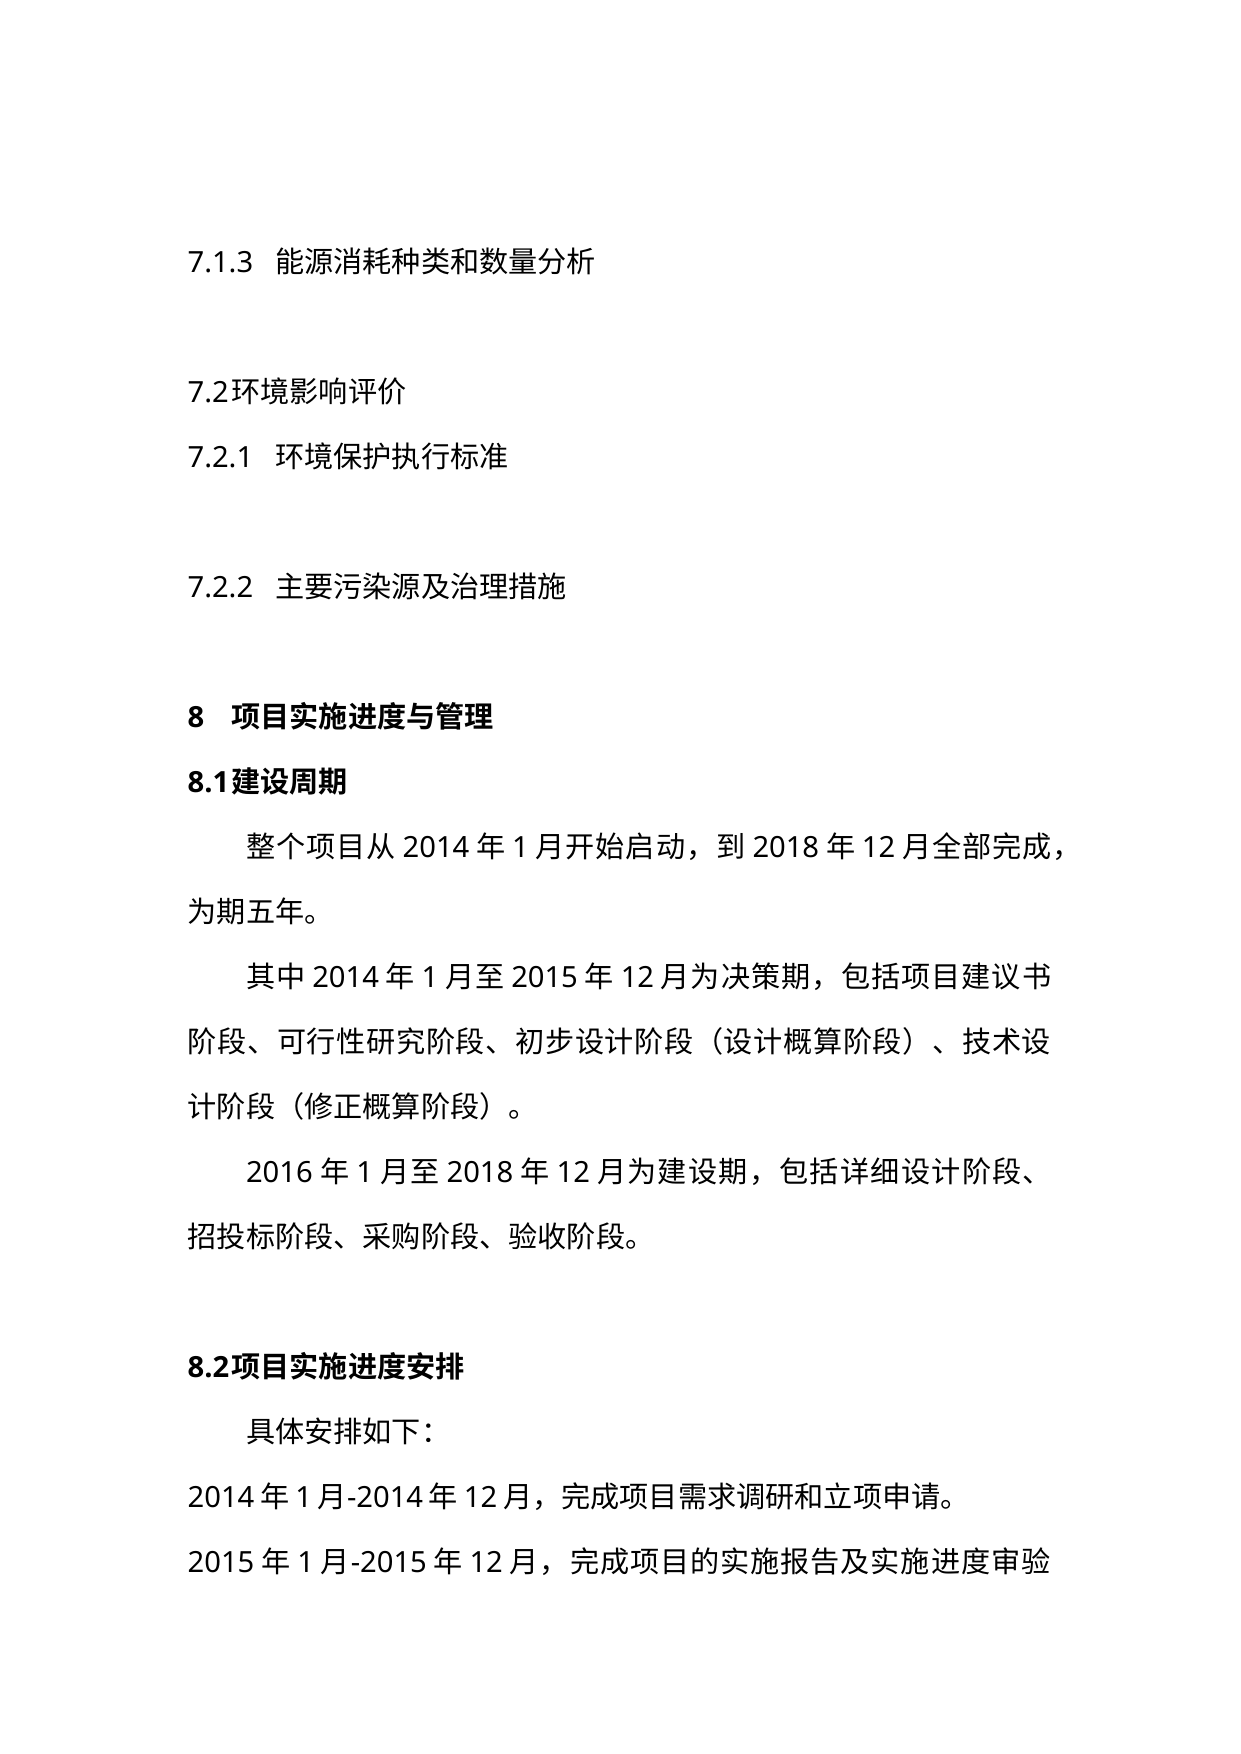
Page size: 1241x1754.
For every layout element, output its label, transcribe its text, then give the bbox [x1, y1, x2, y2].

text 8 项目实施进度与管理 [187, 682, 1053, 747]
text 2016年1月至2018年12月为建设期，包括详细设计阶段、招投标阶段、采购阶段、验收阶段。 [187, 1137, 1053, 1267]
text 7.2.2 主要污染源及治理措施 [187, 552, 1053, 617]
text 8.2 项目实施进度安排 [187, 1332, 1053, 1397]
text 7.2 环境影响评价 [187, 357, 1053, 422]
text 7.1.3 能源消耗种类和数量分析 [187, 227, 1053, 292]
text 具体安排如下： [187, 1397, 1053, 1462]
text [187, 1527, 1053, 1592]
text 2014年1月-2014年12月，完成项目需求调研和立项申请。 [187, 1462, 1053, 1527]
text 8.1 建设周期 [187, 747, 1053, 812]
text 7.2.1 环境保护执行标准 [187, 422, 1053, 487]
text 其中2014年1月至2015年12月为决策期，包括项目建议书阶段、可行性研究阶段、初步设计阶段（设计概算阶段）、技术设计阶段（修正概算阶段）。 [187, 942, 1053, 1137]
text 整个项目从2014年1月开始启动，到2018年12月全部完成，为期五年。 [187, 812, 1053, 942]
